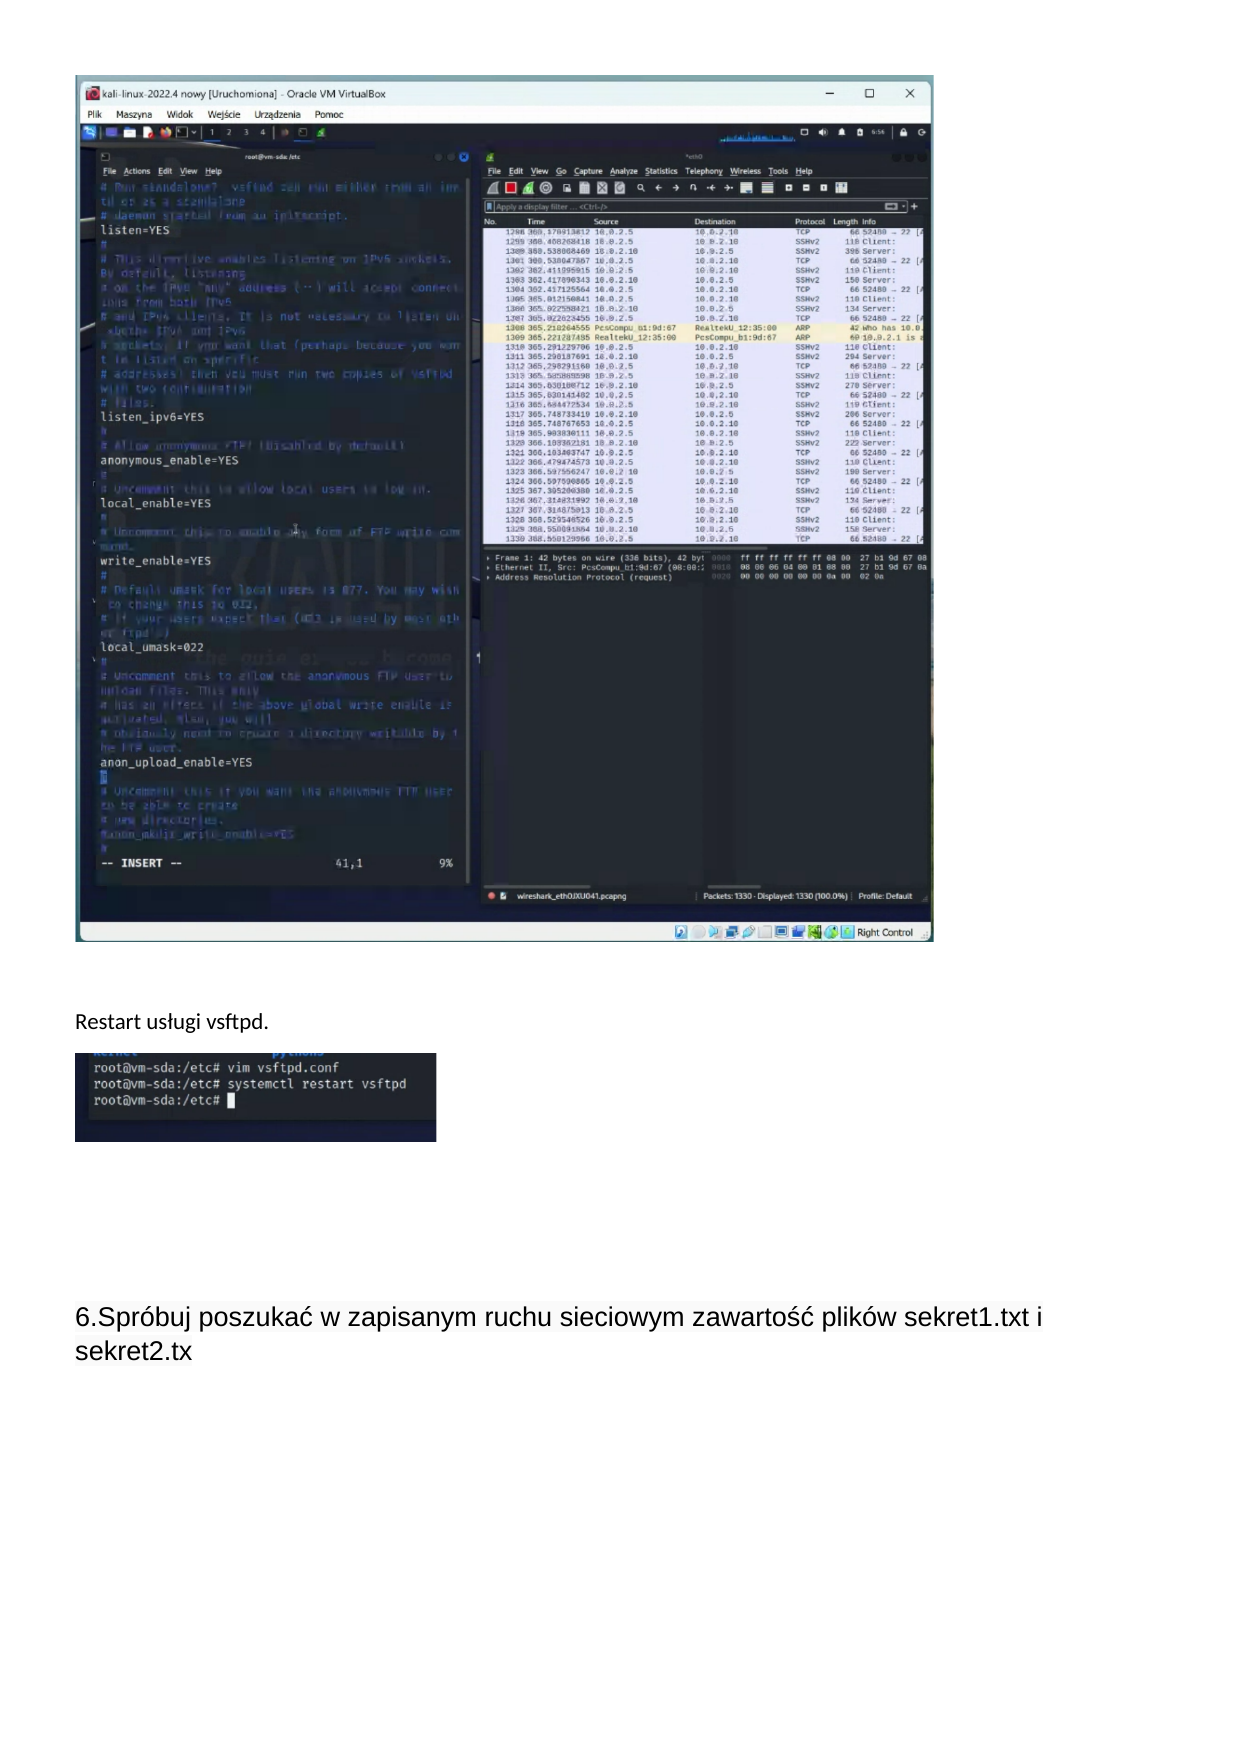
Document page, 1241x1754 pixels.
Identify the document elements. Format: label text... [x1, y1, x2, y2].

text Restart usługi vsftpd. [75, 1007, 1165, 1035]
picture [75, 75, 934, 942]
picture [75, 1053, 437, 1142]
text 6.Spróbuj poszukać w zapisanym ruchu sieciowym zawartość plików sekret1.txt i sekret2.tx [75, 1301, 1165, 1366]
